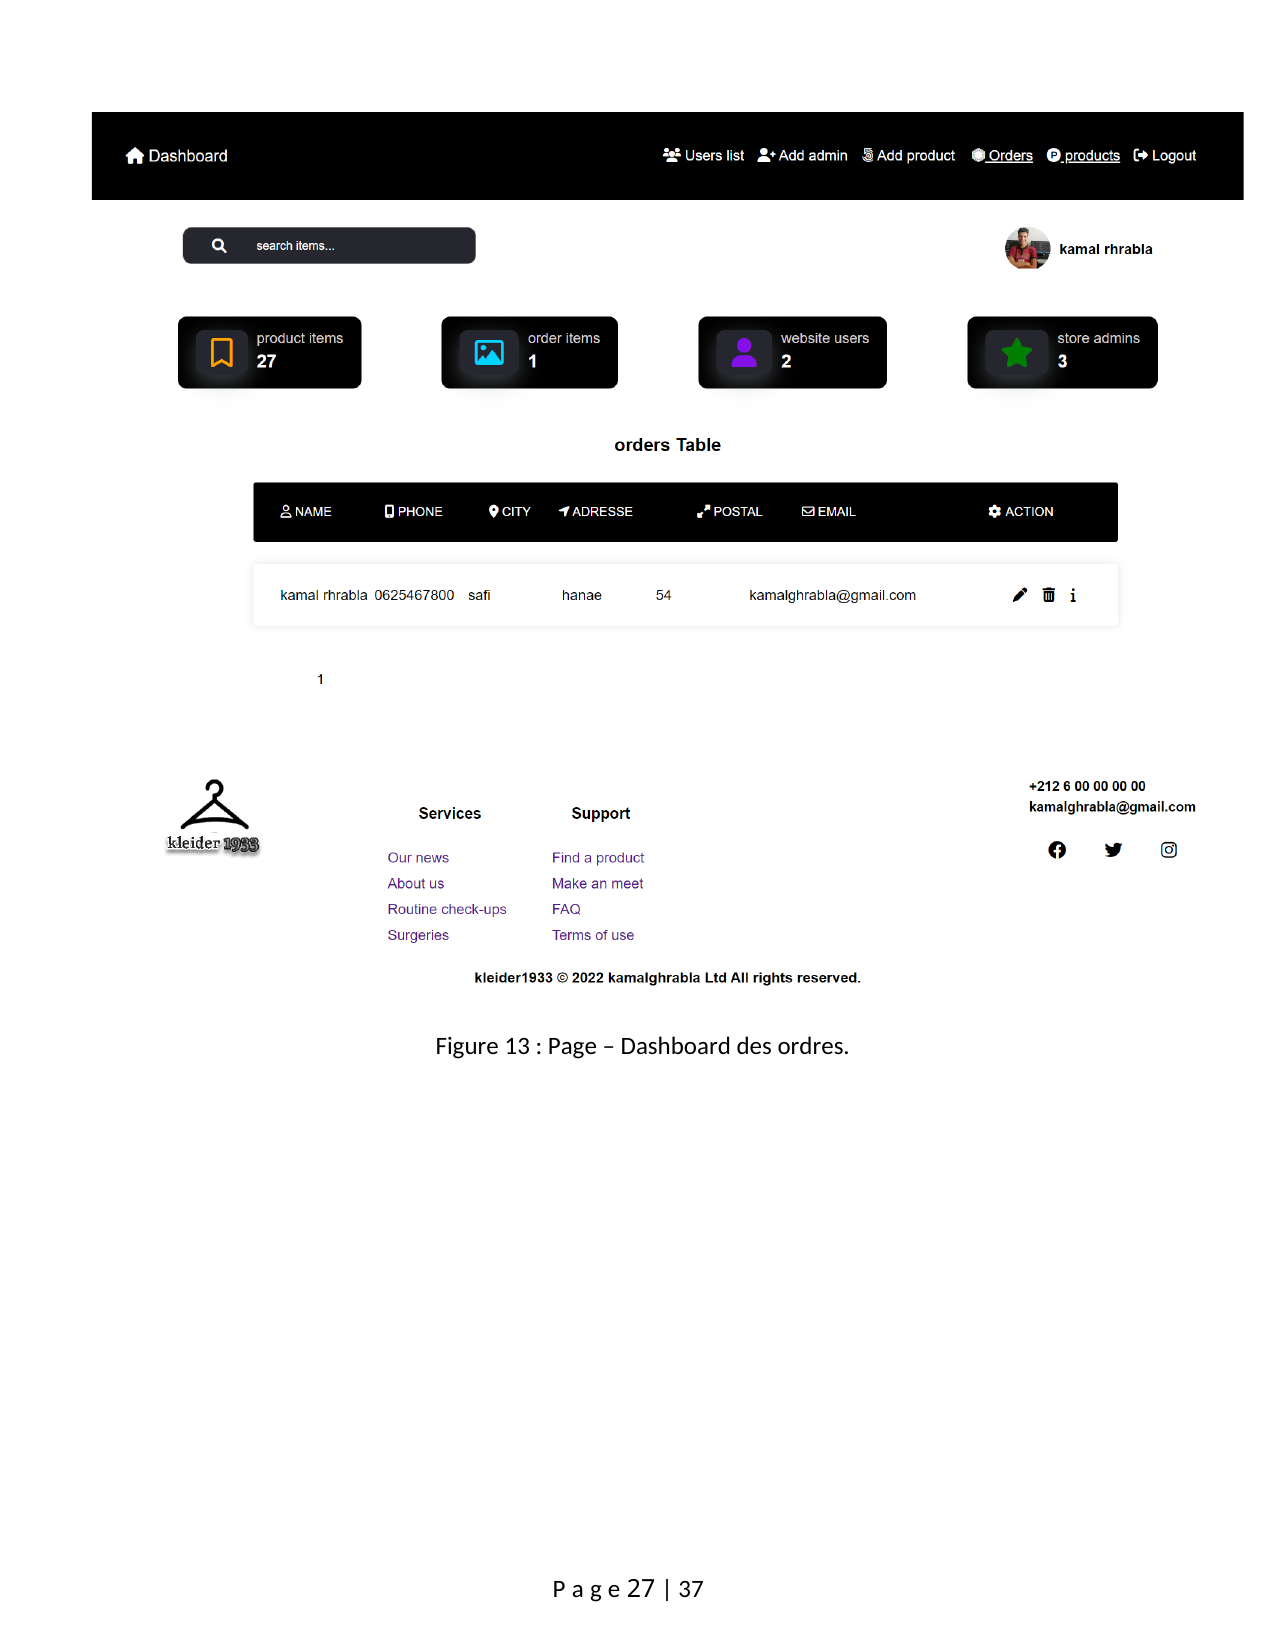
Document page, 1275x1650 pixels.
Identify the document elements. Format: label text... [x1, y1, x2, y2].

text Figure 13 : Page – Dashboard des ordres. [107, 1030, 1178, 1060]
picture [91, 112, 1244, 995]
